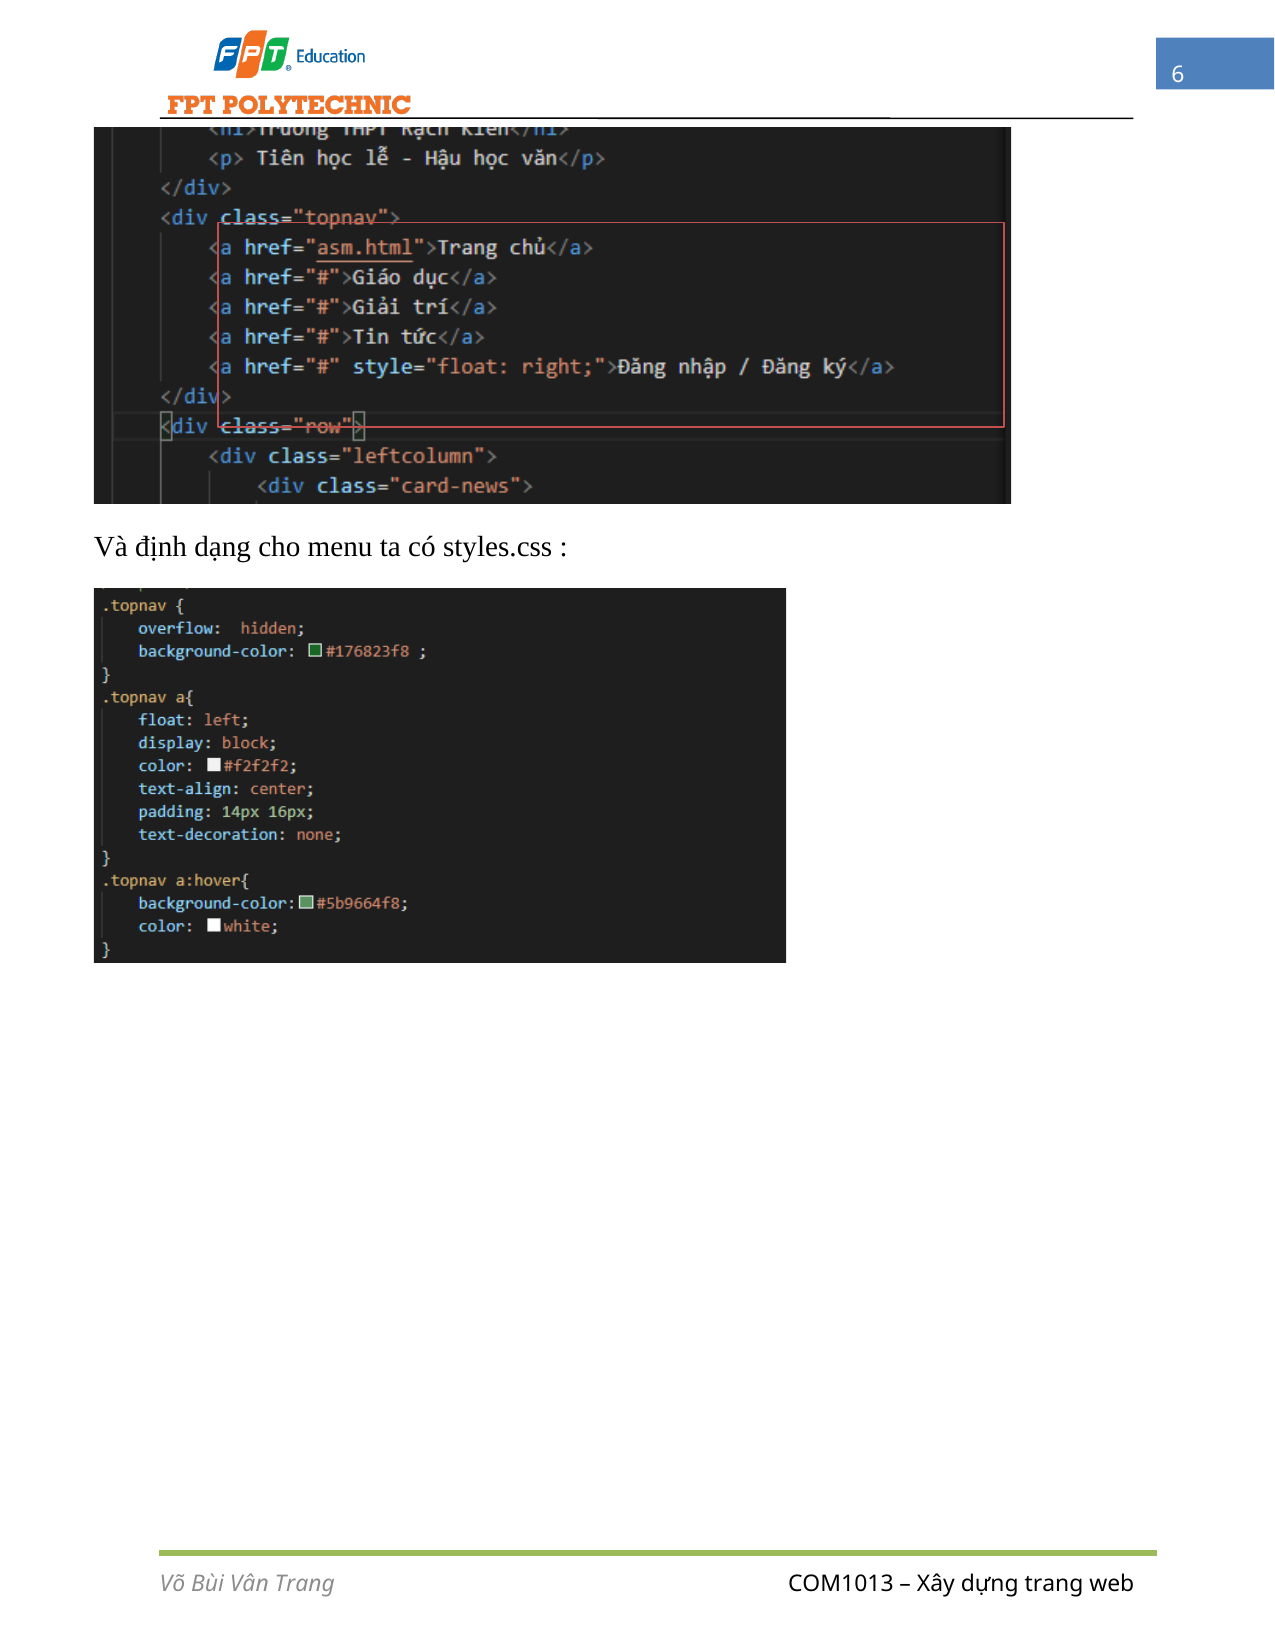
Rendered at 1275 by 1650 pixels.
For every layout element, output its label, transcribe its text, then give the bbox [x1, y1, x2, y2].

picture [93, 588, 787, 963]
text Và định dạng cho menu ta có styles.css : [56, 529, 1157, 563]
picture [93, 127, 1012, 504]
picture [159, 22, 419, 122]
